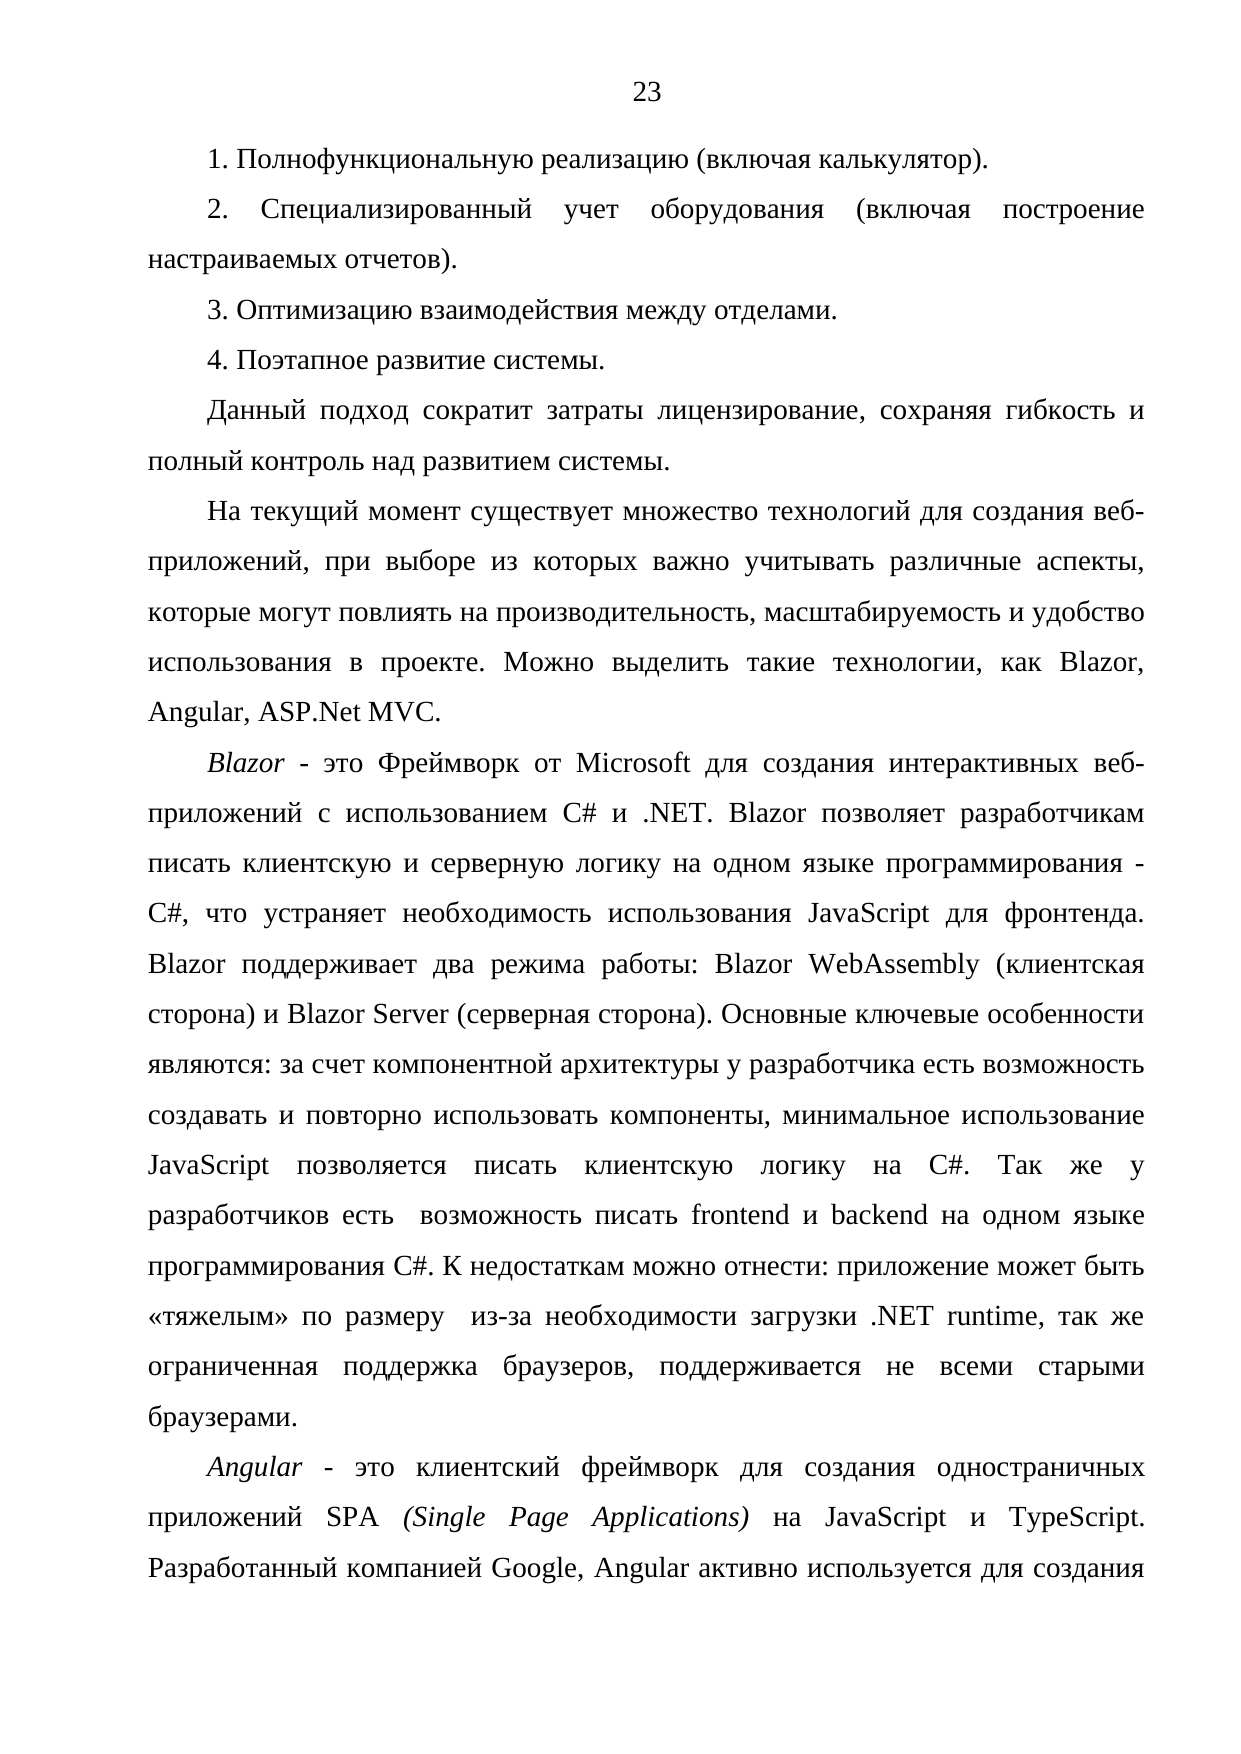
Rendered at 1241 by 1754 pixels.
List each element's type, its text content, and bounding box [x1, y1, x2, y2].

text Blazor - это Фреймворк от Microsoft для создания интерактивных веб-приложений с использованием C# и .NET. Blazor позволяет разработчикам писать клиентскую и серверную логику на одном языке программирования - C#, что устраняет необходимость использования JavaScript для фронтенда. Blazor поддерживает два режима работы: Blazor WebAssembly (клиентская сторона) и Blazor Server (серверная сторона). Основные ключевые особенности являются: за счет компонентной архитектуры у разработчика есть возможность создавать и повторно использовать компоненты, минимальное использование JavaScript позволяется писать клиентскую логику на С#. Так же у разработчиков есть возможность писать frontend и backend на одном языке программирования C#. К недостаткам можно отнести: приложение может быть «тяжелым» по размеру из-за необходимости загрузки .NET runtime, так же ограниченная поддержка браузеров, поддерживается не всеми старыми браузерами. [148, 745, 1146, 1432]
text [148, 1449, 1146, 1583]
text Данный подход сократит затраты лицензирование, сохраняя гибкость и полный контроль над развитием системы. [148, 392, 1146, 476]
text 4. Поэтапное развитие системы. [148, 342, 1146, 376]
text На текущий момент существует множество технологий для создания веб-приложений, при выборе из которых важно учитывать различные аспекты, которые могут повлиять на производительность, масштабируемость и удобство использования в проекте. Можно выделить такие технологии, как Blazor, Angular, ASP.Net MVC. [148, 493, 1146, 728]
text 2. Специализированный учет оборудования (включая построение настраиваемых отчетов). [148, 191, 1146, 275]
text 1. Полнофункциональную реализацию (включая калькулятор). [148, 141, 1146, 174]
text 3. Оптимизацию взаимодействия между отделами. [148, 292, 1146, 325]
